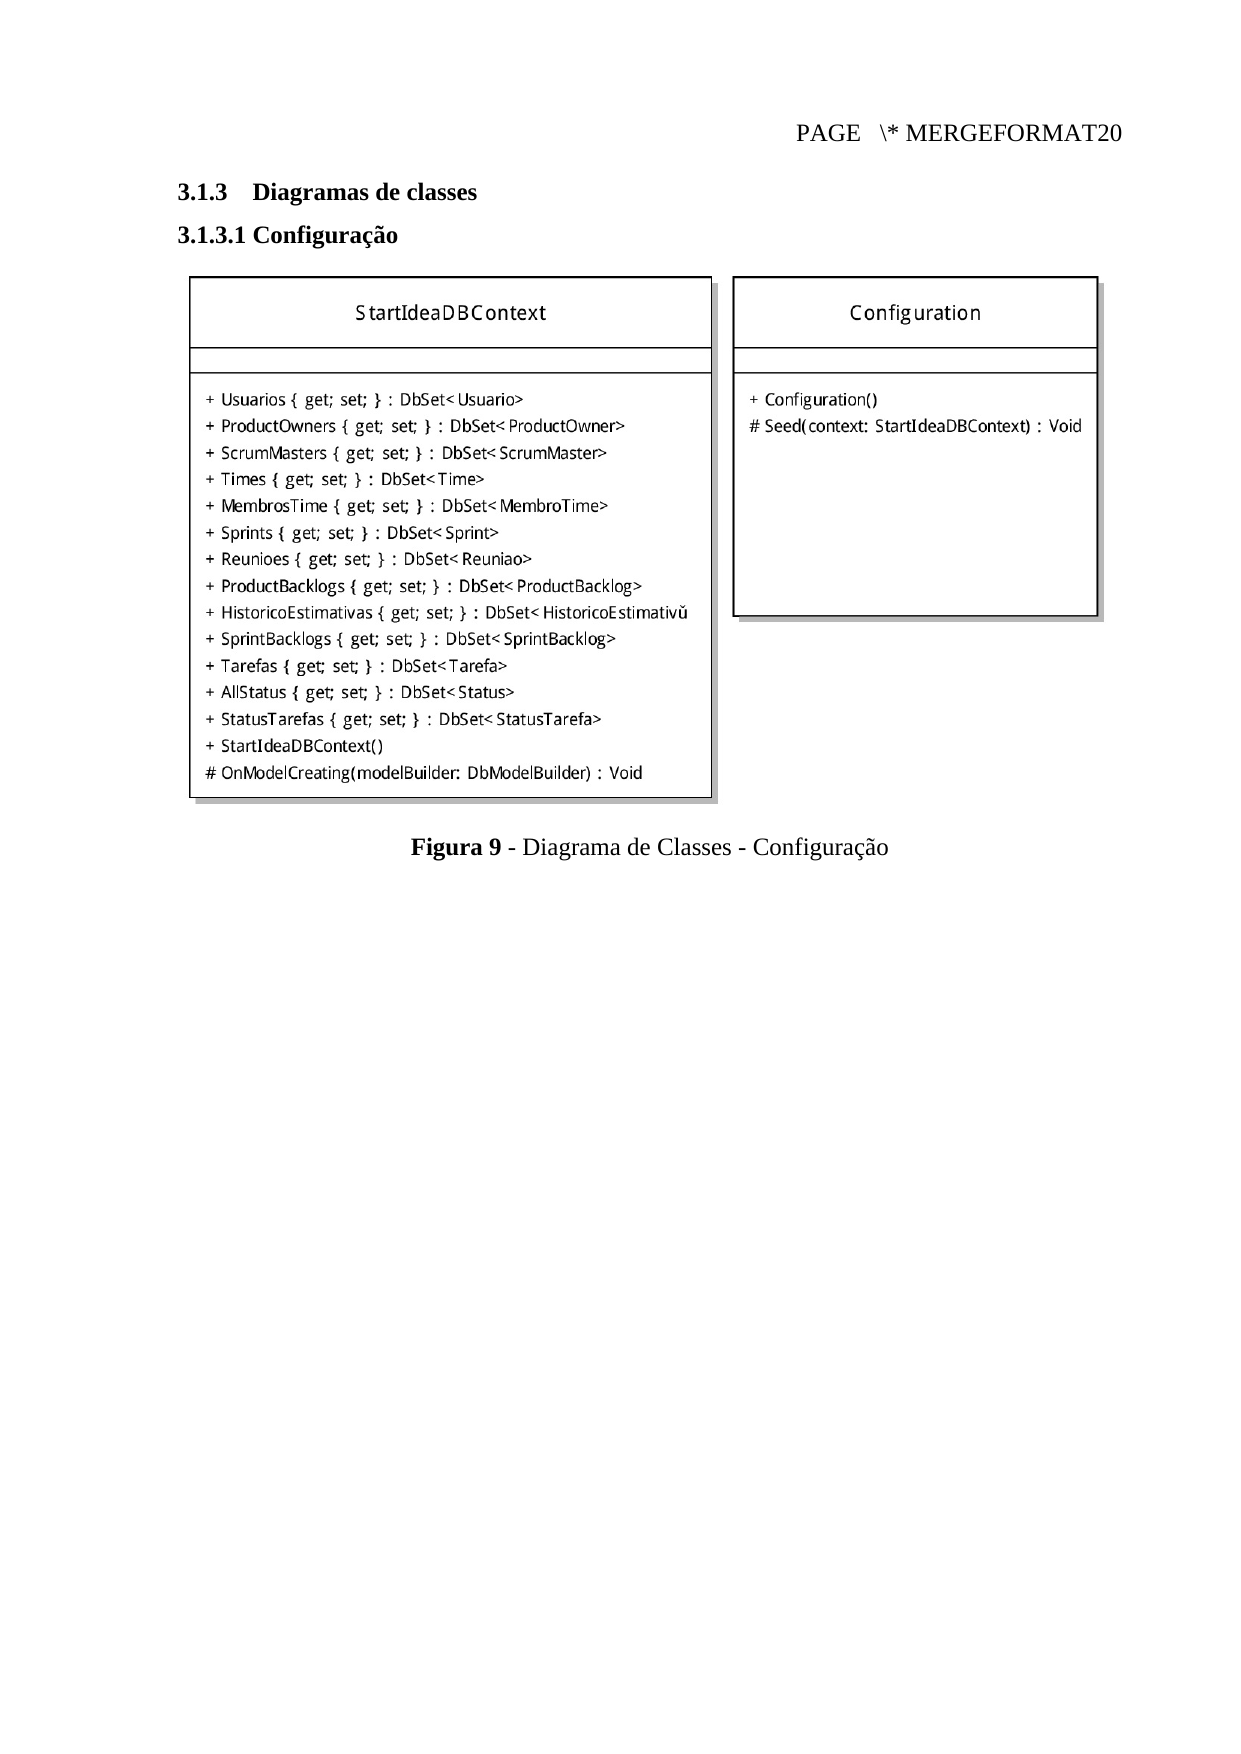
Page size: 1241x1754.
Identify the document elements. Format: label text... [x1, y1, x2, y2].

picture [177, 263, 1117, 819]
subtitle Configuração [177, 220, 1122, 249]
text Figura 9 - Diagrama de Classes - Configuração [177, 832, 1122, 861]
subtitle Diagramas de classes [177, 177, 1122, 206]
